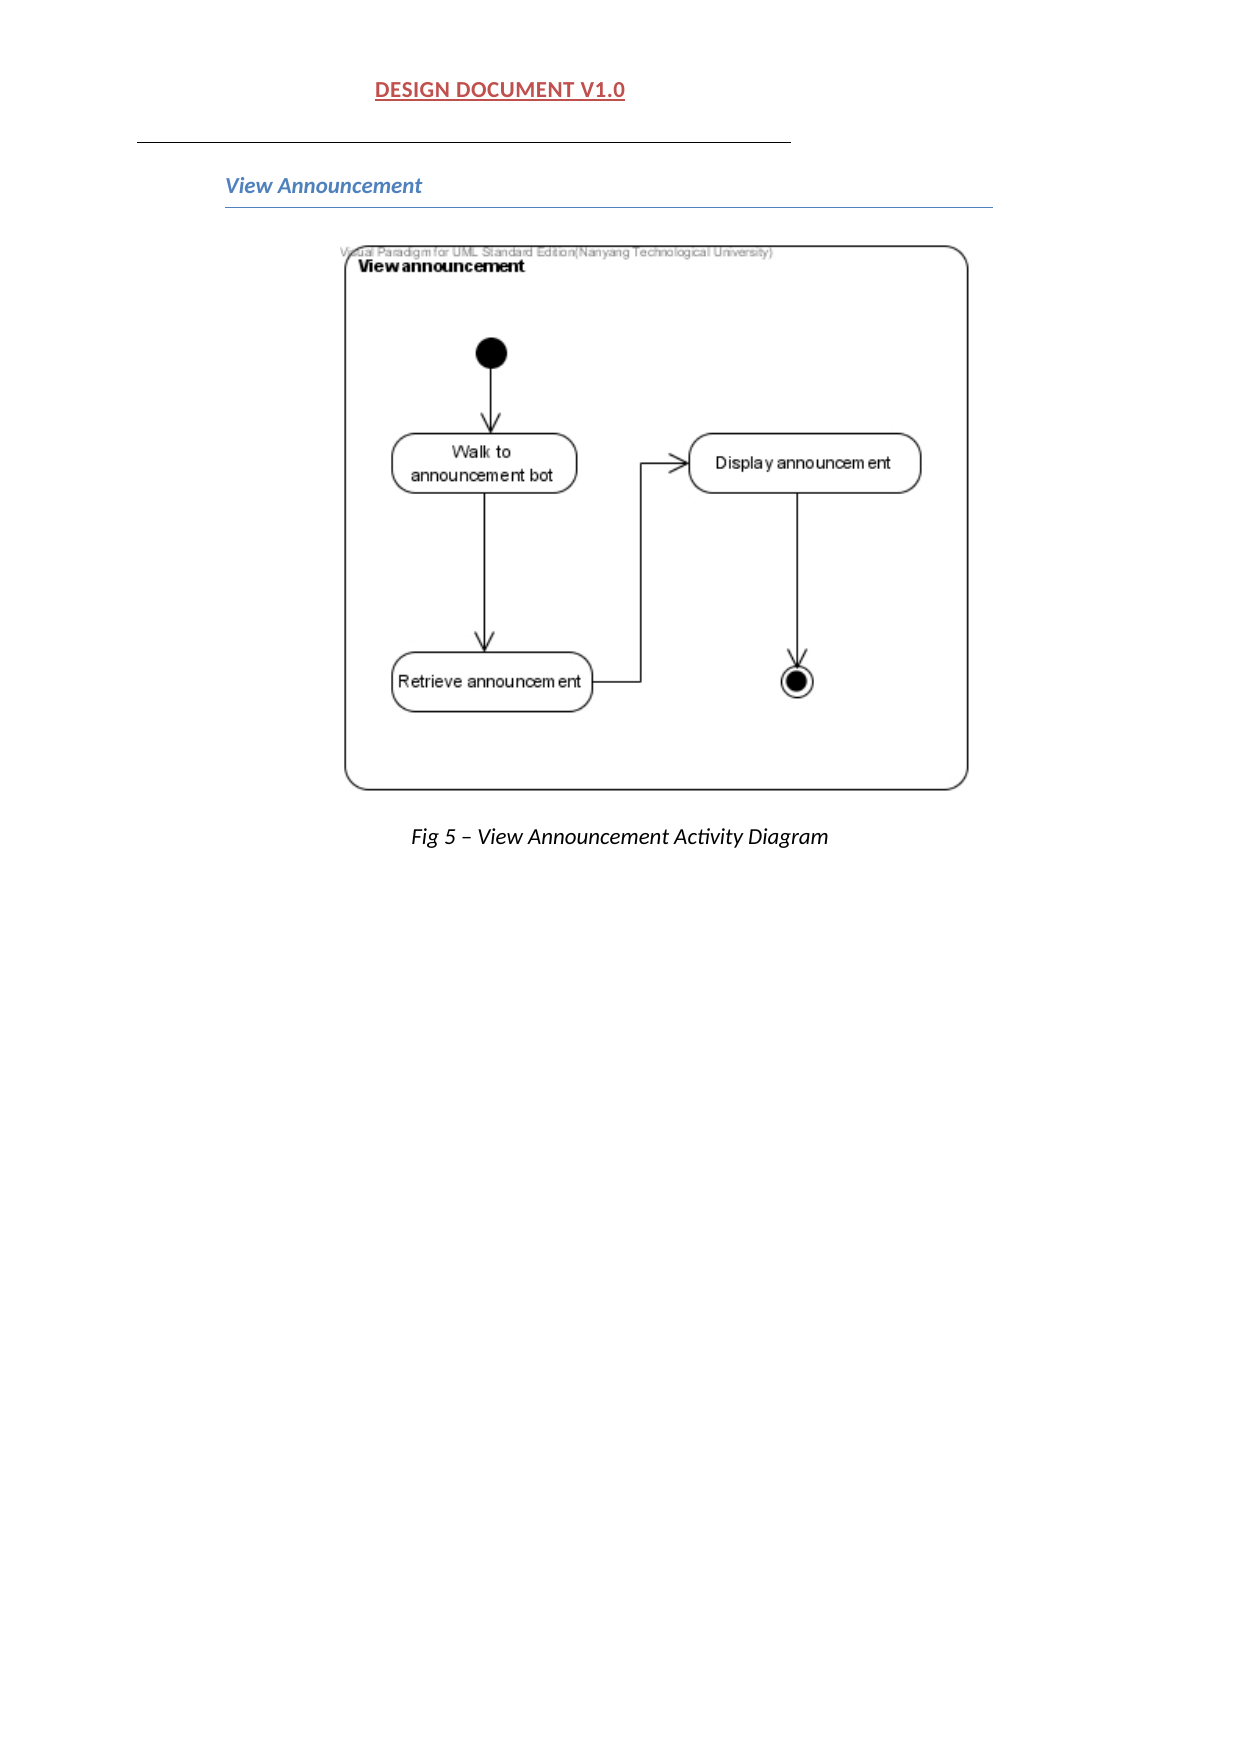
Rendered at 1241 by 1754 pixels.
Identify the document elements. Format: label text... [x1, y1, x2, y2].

picture [340, 241, 975, 797]
text View Announcement [225, 171, 993, 207]
text Fig 5 – View Announcement Activity Diagram [150, 822, 1090, 850]
